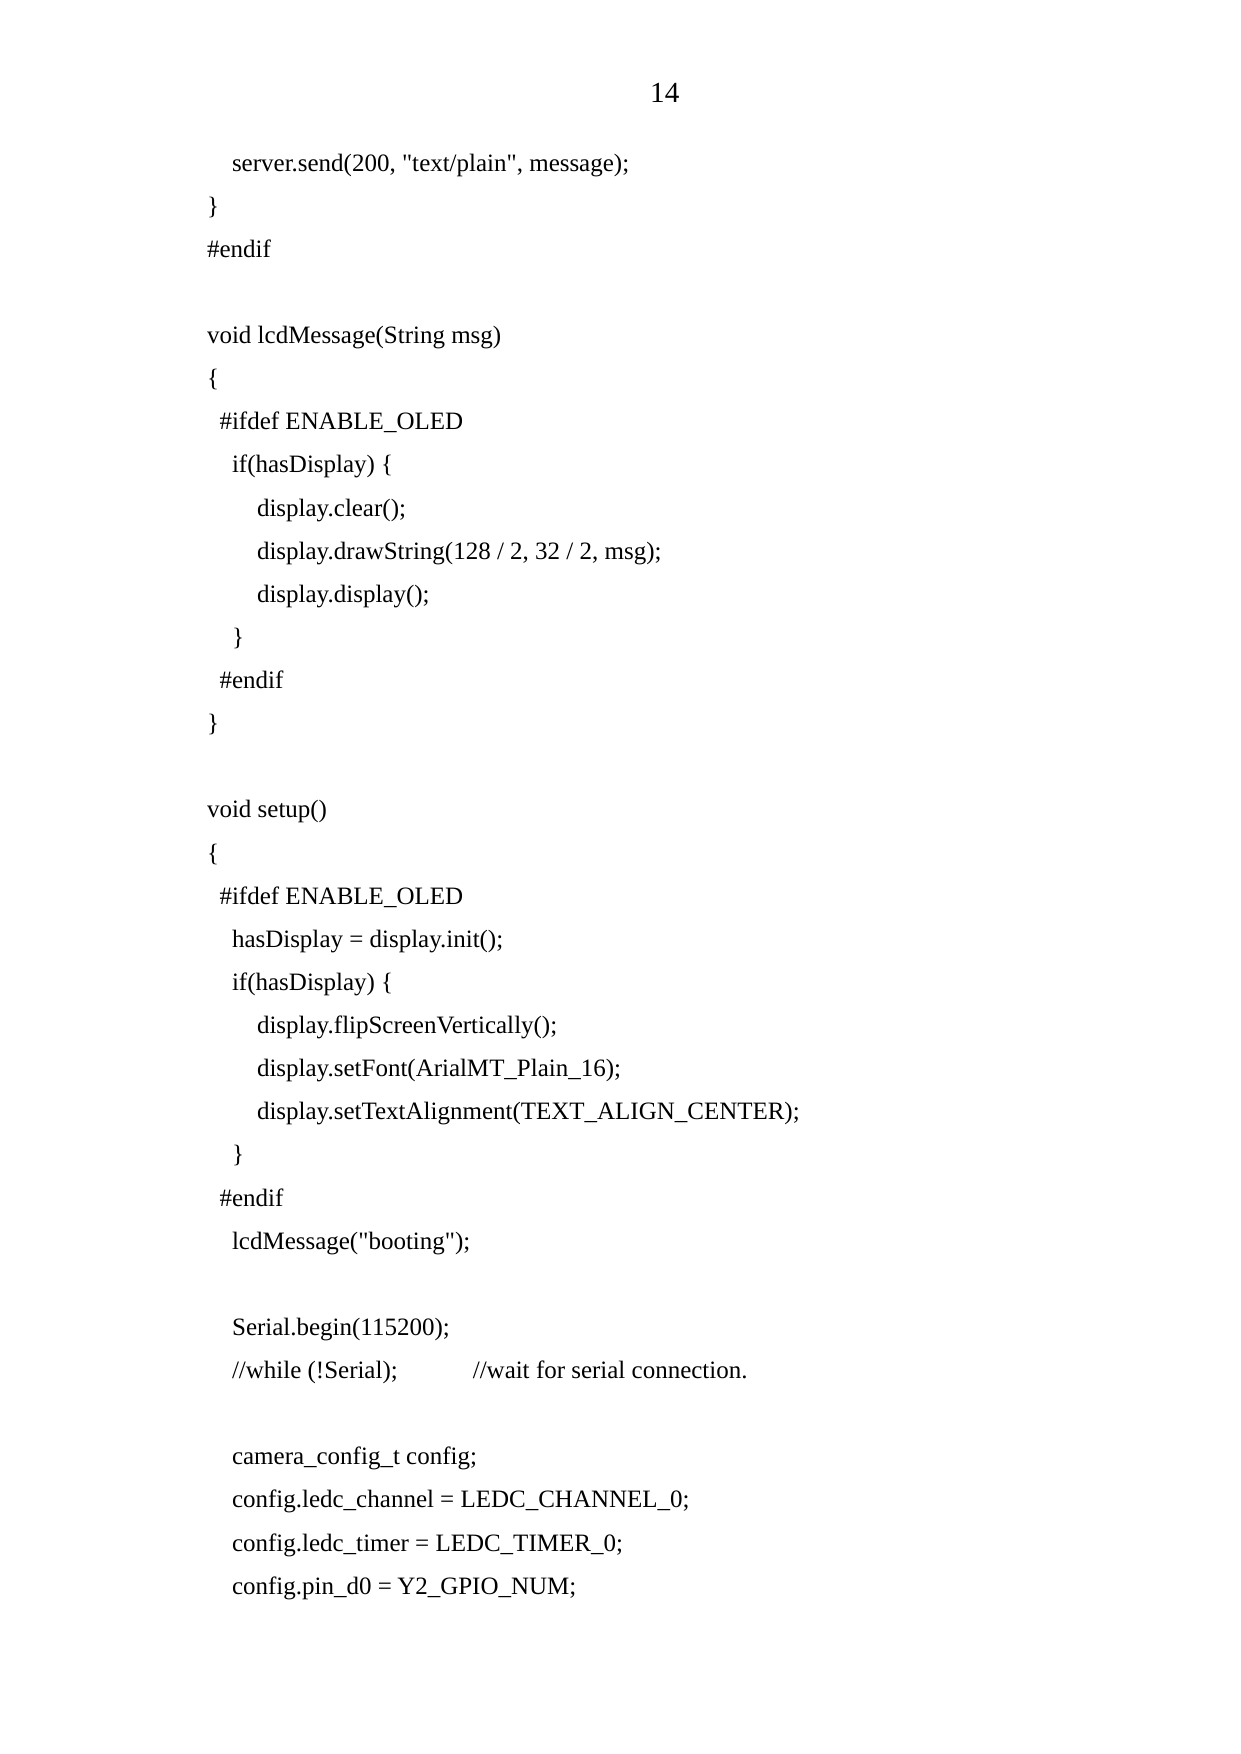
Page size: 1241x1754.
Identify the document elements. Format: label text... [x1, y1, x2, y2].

text config.ledc_timer = LEDC_TIMER_0; [207, 1528, 1122, 1556]
text camera_config_t config; [207, 1441, 1122, 1470]
text //while (!Serial); //wait for serial connection. [207, 1355, 1122, 1384]
text lcdMessage("booting"); [207, 1226, 1122, 1254]
text } [207, 708, 1122, 737]
text display.setTextAlignment(TEXT_ALIGN_CENTER); [207, 1096, 1122, 1125]
text hasDisplay = display.init(); [207, 924, 1122, 953]
text void setup() [207, 794, 1122, 823]
text #endif [207, 234, 1122, 263]
text display.drawString(128 / 2, 32 / 2, msg); [207, 536, 1122, 564]
text config.ledc_channel = LEDC_CHANNEL_0; [207, 1484, 1122, 1513]
text if(hasDisplay) { [207, 449, 1122, 478]
text if(hasDisplay) { [207, 967, 1122, 996]
text } [207, 1139, 1122, 1168]
text display.clear(); [207, 493, 1122, 521]
text } [207, 622, 1122, 651]
text display.display(); [207, 579, 1122, 608]
text Serial.begin(115200); [207, 1312, 1122, 1341]
text #endif [207, 1183, 1122, 1211]
text { [207, 838, 1122, 866]
text void lcdMessage(String msg) [207, 320, 1122, 349]
text #ifdef ENABLE_OLED [207, 406, 1122, 435]
text display.setFont(ArialMT_Plain_16); [207, 1053, 1122, 1082]
text #endif [207, 665, 1122, 694]
text #ifdef ENABLE_OLED [207, 881, 1122, 909]
text } [207, 191, 1122, 219]
text { [207, 363, 1122, 392]
text display.flipScreenVertically(); [207, 1010, 1122, 1039]
text config.pin_d0 = Y2_GPIO_NUM; [207, 1571, 1122, 1599]
text server.send(200, "text/plain", message); [207, 148, 1122, 176]
